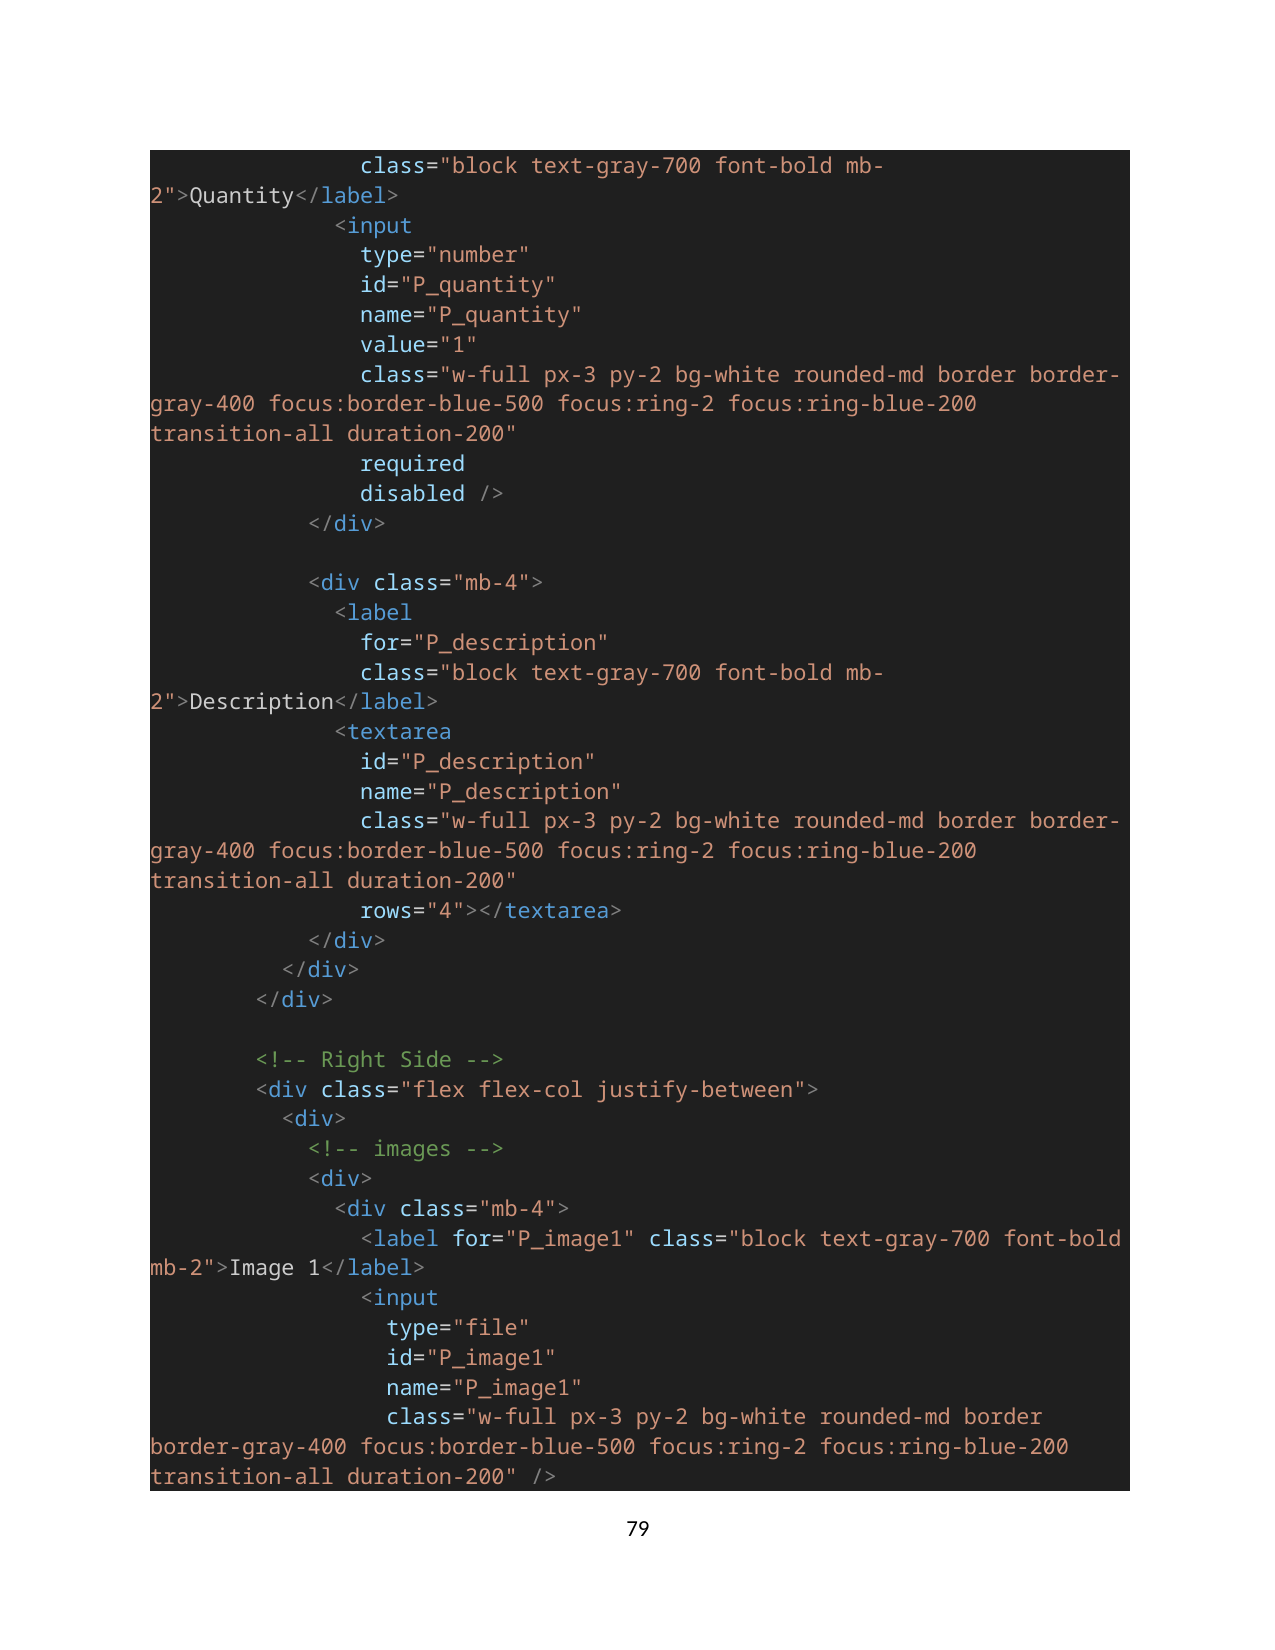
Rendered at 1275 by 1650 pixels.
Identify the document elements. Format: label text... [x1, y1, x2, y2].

text <label [150, 597, 1130, 627]
text <div> [150, 1163, 1130, 1193]
text </div> [150, 984, 1130, 1014]
text <div class="mb-4"> [150, 1193, 1130, 1222]
text <div> [150, 1103, 1130, 1133]
text <label for="P_image1" class="block text-gray-700 font-bold mb-2">Image 1</label> [150, 1222, 1130, 1282]
text </div> [150, 924, 1130, 954]
text class="block text-gray-700 font-bold mb-2">Description</label> [150, 656, 1130, 716]
text </div> [150, 507, 1130, 537]
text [150, 1401, 1130, 1491]
text id="P_description" [150, 746, 1130, 776]
text type="number" [150, 239, 1130, 269]
text type="file" [150, 1312, 1130, 1342]
text disabled /> [150, 478, 1130, 507]
text id="P_image1" [150, 1342, 1130, 1371]
text for="P_description" [150, 627, 1130, 656]
text </div> [150, 954, 1130, 984]
text required [150, 448, 1130, 478]
text id="P_quantity" [150, 269, 1130, 299]
text <input [150, 209, 1130, 239]
text name="P_image1" [150, 1371, 1130, 1401]
text class="block text-gray-700 font-bold mb-2">Quantity</label> [150, 150, 1130, 209]
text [150, 358, 1130, 448]
text <div class="mb-4"> [150, 567, 1130, 597]
text <!-- Right Side --> [150, 1044, 1130, 1073]
text <textarea [150, 716, 1130, 746]
text rows="4"></textarea> [150, 895, 1130, 924]
text <div class="flex flex-col justify-between"> [150, 1073, 1130, 1103]
text name="P_description" [150, 776, 1130, 805]
text name="P_quantity" [150, 299, 1130, 329]
text <!-- images --> [150, 1133, 1130, 1163]
text <input [150, 1282, 1130, 1312]
text value="1" [150, 329, 1130, 358]
